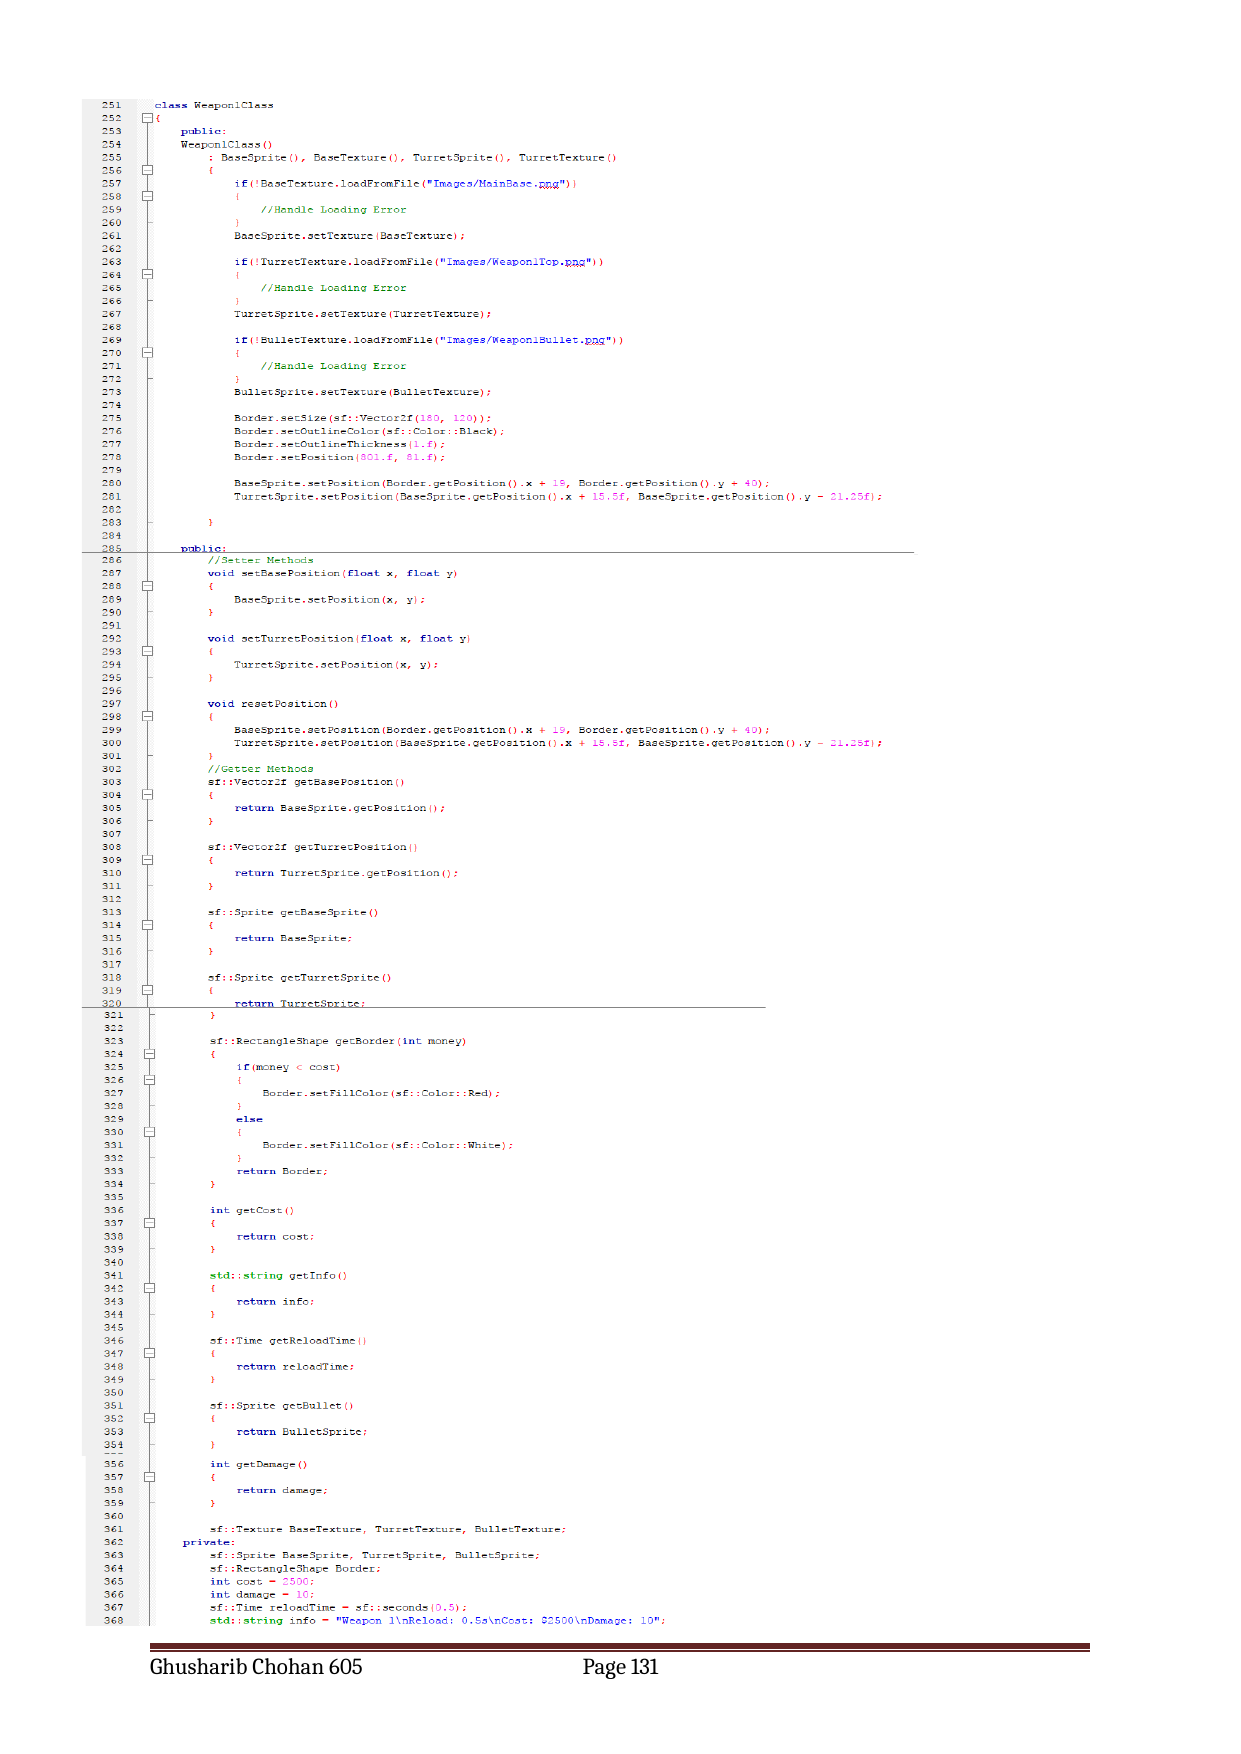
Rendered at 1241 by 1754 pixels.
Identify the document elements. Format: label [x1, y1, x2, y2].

picture [81, 99, 918, 1626]
